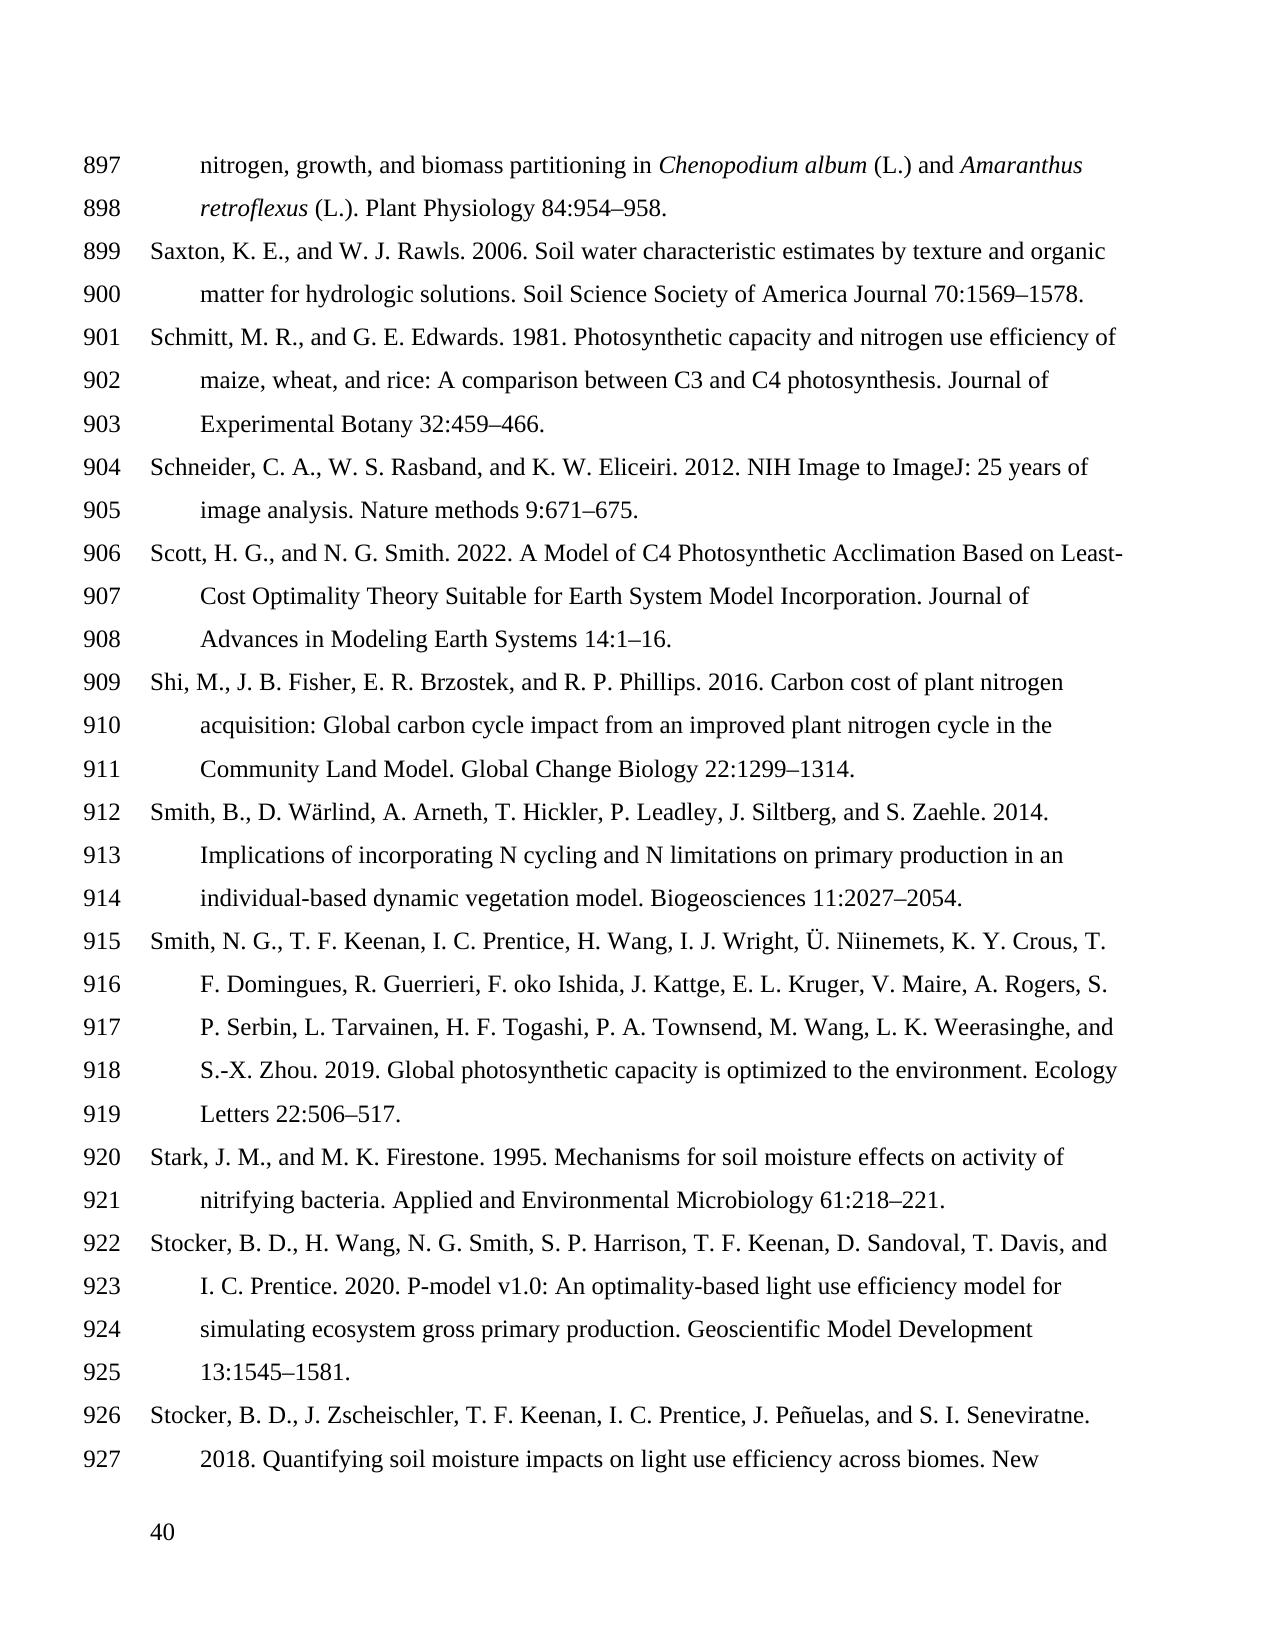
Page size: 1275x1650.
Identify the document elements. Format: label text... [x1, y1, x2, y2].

text Saxton, K. E., and W. J. Rawls. 2006. Soil water characteristic estimates by texture and organic matter for hydrologic solutions. Soil Science Society of America Journal 70:1569–1578. [150, 236, 1125, 308]
text Smith, N. G., T. F. Keenan, I. C. Prentice, H. Wang, I. J. Wright, Ü. Niinemets, K. Y. Crous, T. F. Domingues, R. Guerrieri, F. oko Ishida, J. Kattge, E. L. Kruger, V. Maire, A. Rogers, S. P. Serbin, L. Tarvainen, H. F. Togashi, P. A. Townsend, M. Wang, L. K. Weerasinghe, and S.-X. Zhou. 2019. Global photosynthetic capacity is optimized to the environment. Ecology Letters 22:506–517. [150, 926, 1125, 1127]
text Scott, H. G., and N. G. Smith. 2022. A Model of C4 Photosynthetic Acclimation Based on Least-Cost Optimality Theory Suitable for Earth System Model Incorporation. Journal of Advances in Modeling Earth Systems 14:1–16. [150, 538, 1125, 653]
text Shi, M., J. B. Fisher, E. R. Brzostek, and R. P. Phillips. 2016. Carbon cost of plant nitrogen acquisition: Global carbon cycle impact from an improved plant nitrogen cycle in the Community Land Model. Global Change Biology 22:1299–1314. [150, 667, 1125, 782]
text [150, 1401, 1125, 1472]
text Stocker, B. D., H. Wang, N. G. Smith, S. P. Harrison, T. F. Keenan, D. Sandoval, T. Davis, and I. C. Prentice. 2020. P-model v1.0: An optimality-based light use efficiency model for simulating ecosystem gross primary production. Geoscientific Model Development 13:1545–1581. [150, 1228, 1125, 1386]
text Smith, B., D. Wärlind, A. Arneth, T. Hickler, P. Leadley, J. Siltberg, and S. Zaehle. 2014. Implications of incorporating N cycling and N limitations on primary production in an individual-based dynamic vegetation model. Biogeosciences 11:2027–2054. [150, 797, 1125, 912]
text Schmitt, M. R., and G. E. Edwards. 1981. Photosynthetic capacity and nitrogen use efficiency of maize, wheat, and rice: A comparison between C3 and C4 photosynthesis. Journal of Experimental Botany 32:459–466. [150, 322, 1125, 437]
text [150, 150, 1125, 222]
text Stark, J. M., and M. K. Firestone. 1995. Mechanisms for soil moisture effects on activity of nitrifying bacteria. Applied and Environmental Microbiology 61:218–221. [150, 1142, 1125, 1214]
text Schneider, C. A., W. S. Rasband, and K. W. Eliceiri. 2012. NIH Image to ImageJ: 25 years of image analysis. Nature methods 9:671–675. [150, 452, 1125, 524]
